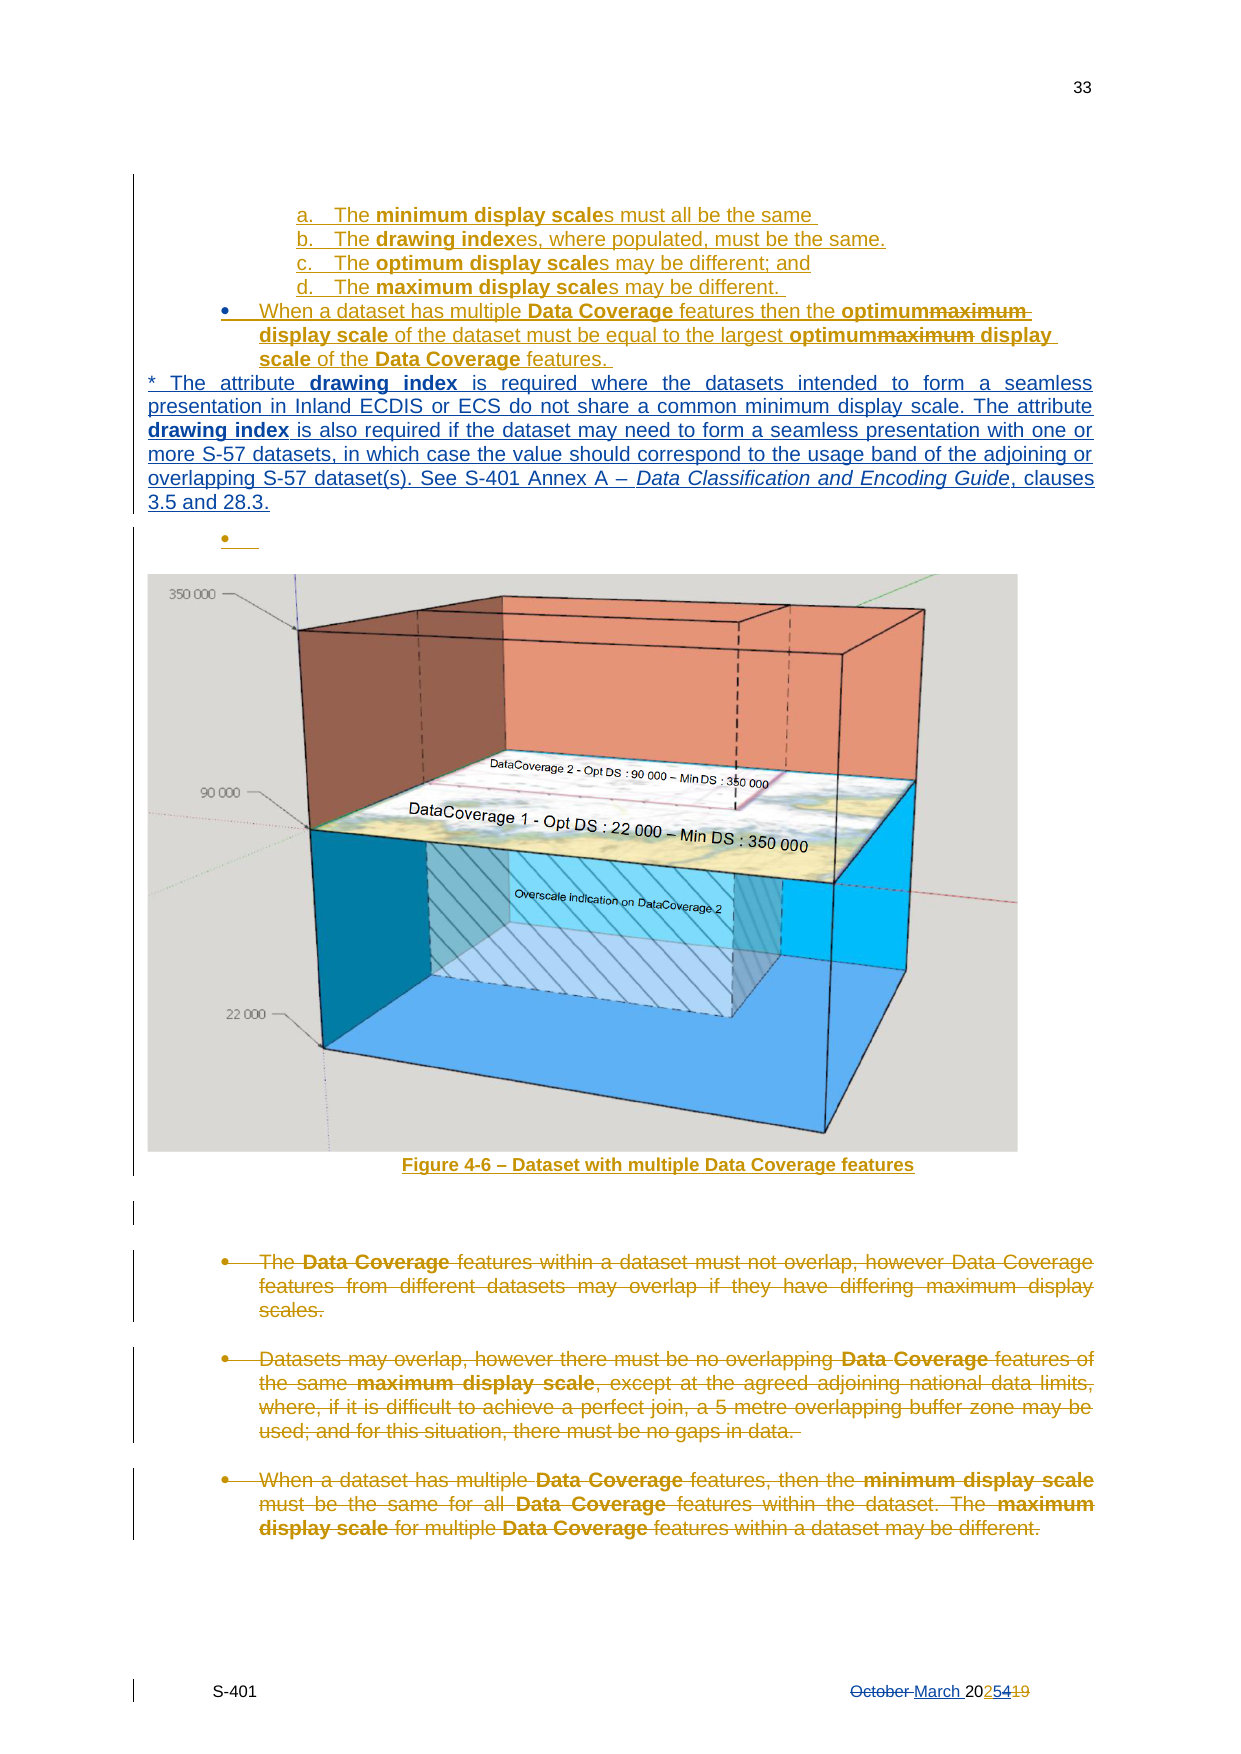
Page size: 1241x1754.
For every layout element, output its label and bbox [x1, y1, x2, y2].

picture [147, 574, 1018, 1152]
